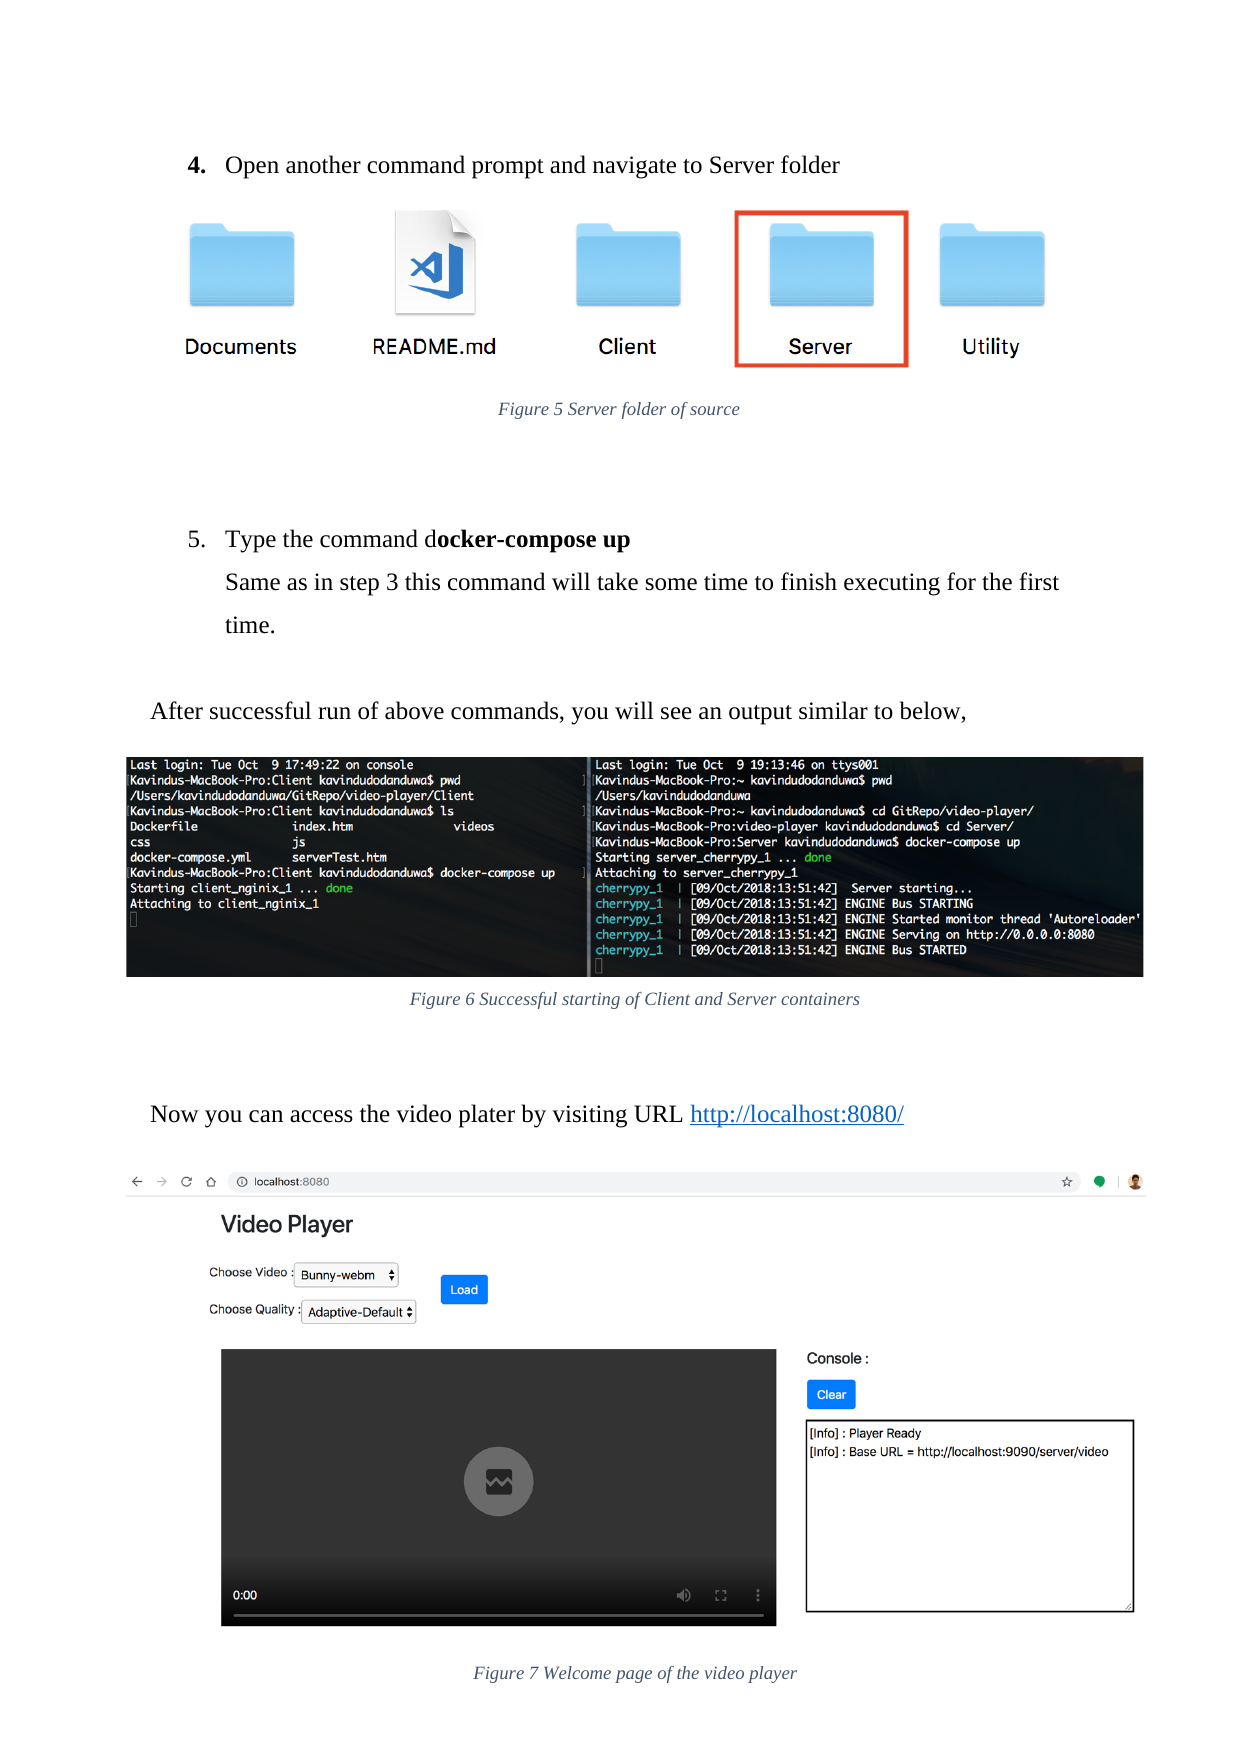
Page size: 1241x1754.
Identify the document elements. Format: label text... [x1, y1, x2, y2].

list Open another command prompt and navigate to Server folder [187, 150, 1090, 179]
text Now you can access the video plater by visiting URL http://localhost:8080/ [150, 1099, 1090, 1127]
text After successful run of above commands, you will see an output similar to below, [150, 696, 1090, 725]
picture [124, 757, 1143, 976]
picture [125, 1172, 1147, 1653]
picture [151, 210, 1087, 388]
list Type the command docker-compose up Same as in step 3 this command will take some time to finish executing for the first time. [187, 524, 1090, 639]
